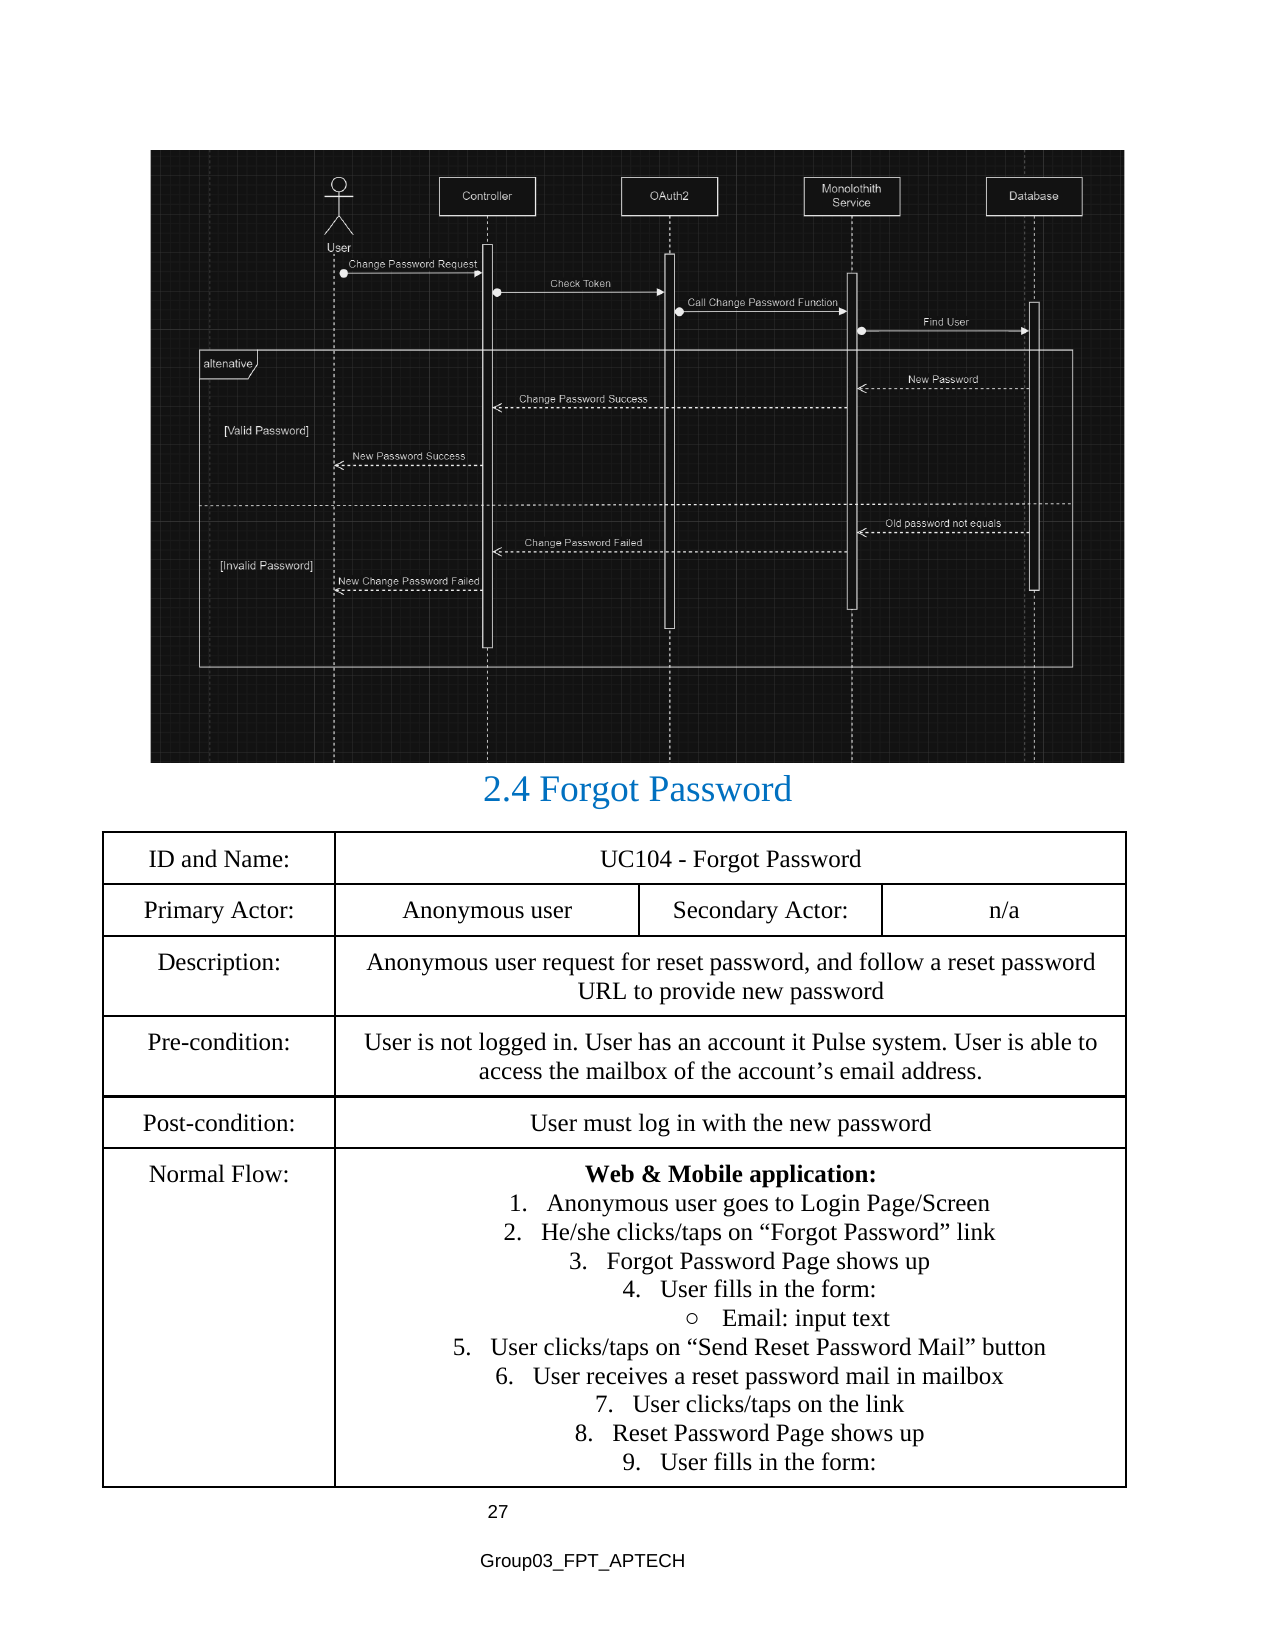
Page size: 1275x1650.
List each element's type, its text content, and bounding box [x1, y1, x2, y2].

picture [150, 150, 1125, 763]
table_cell User is not logged in. User has an account it Pulse system. User is able to access the mailbox of the account’s email address. [336, 1017, 1125, 1095]
table_cell Anonymous user request for reset password, and follow a reset password URL to provide new password [336, 937, 1125, 1015]
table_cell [336, 1149, 1125, 1486]
table_header ID and Name: [104, 833, 334, 883]
table_header UC104 - Forgot Password [336, 833, 1125, 883]
table_cell Anonymous user [336, 885, 638, 934]
table_cell Secondary Actor: [640, 885, 881, 934]
table_cell n/a [883, 885, 1125, 934]
table_cell Description: [104, 937, 334, 1015]
table_cell Primary Actor: [104, 885, 334, 934]
table_cell Normal Flow: [104, 1149, 334, 1486]
table_cell User must log in with the new password [336, 1098, 1125, 1147]
table_cell Pre-condition: [104, 1017, 334, 1095]
subtitle 2.4 Forgot Password [150, 766, 1125, 809]
table_cell Post-condition: [104, 1098, 334, 1147]
